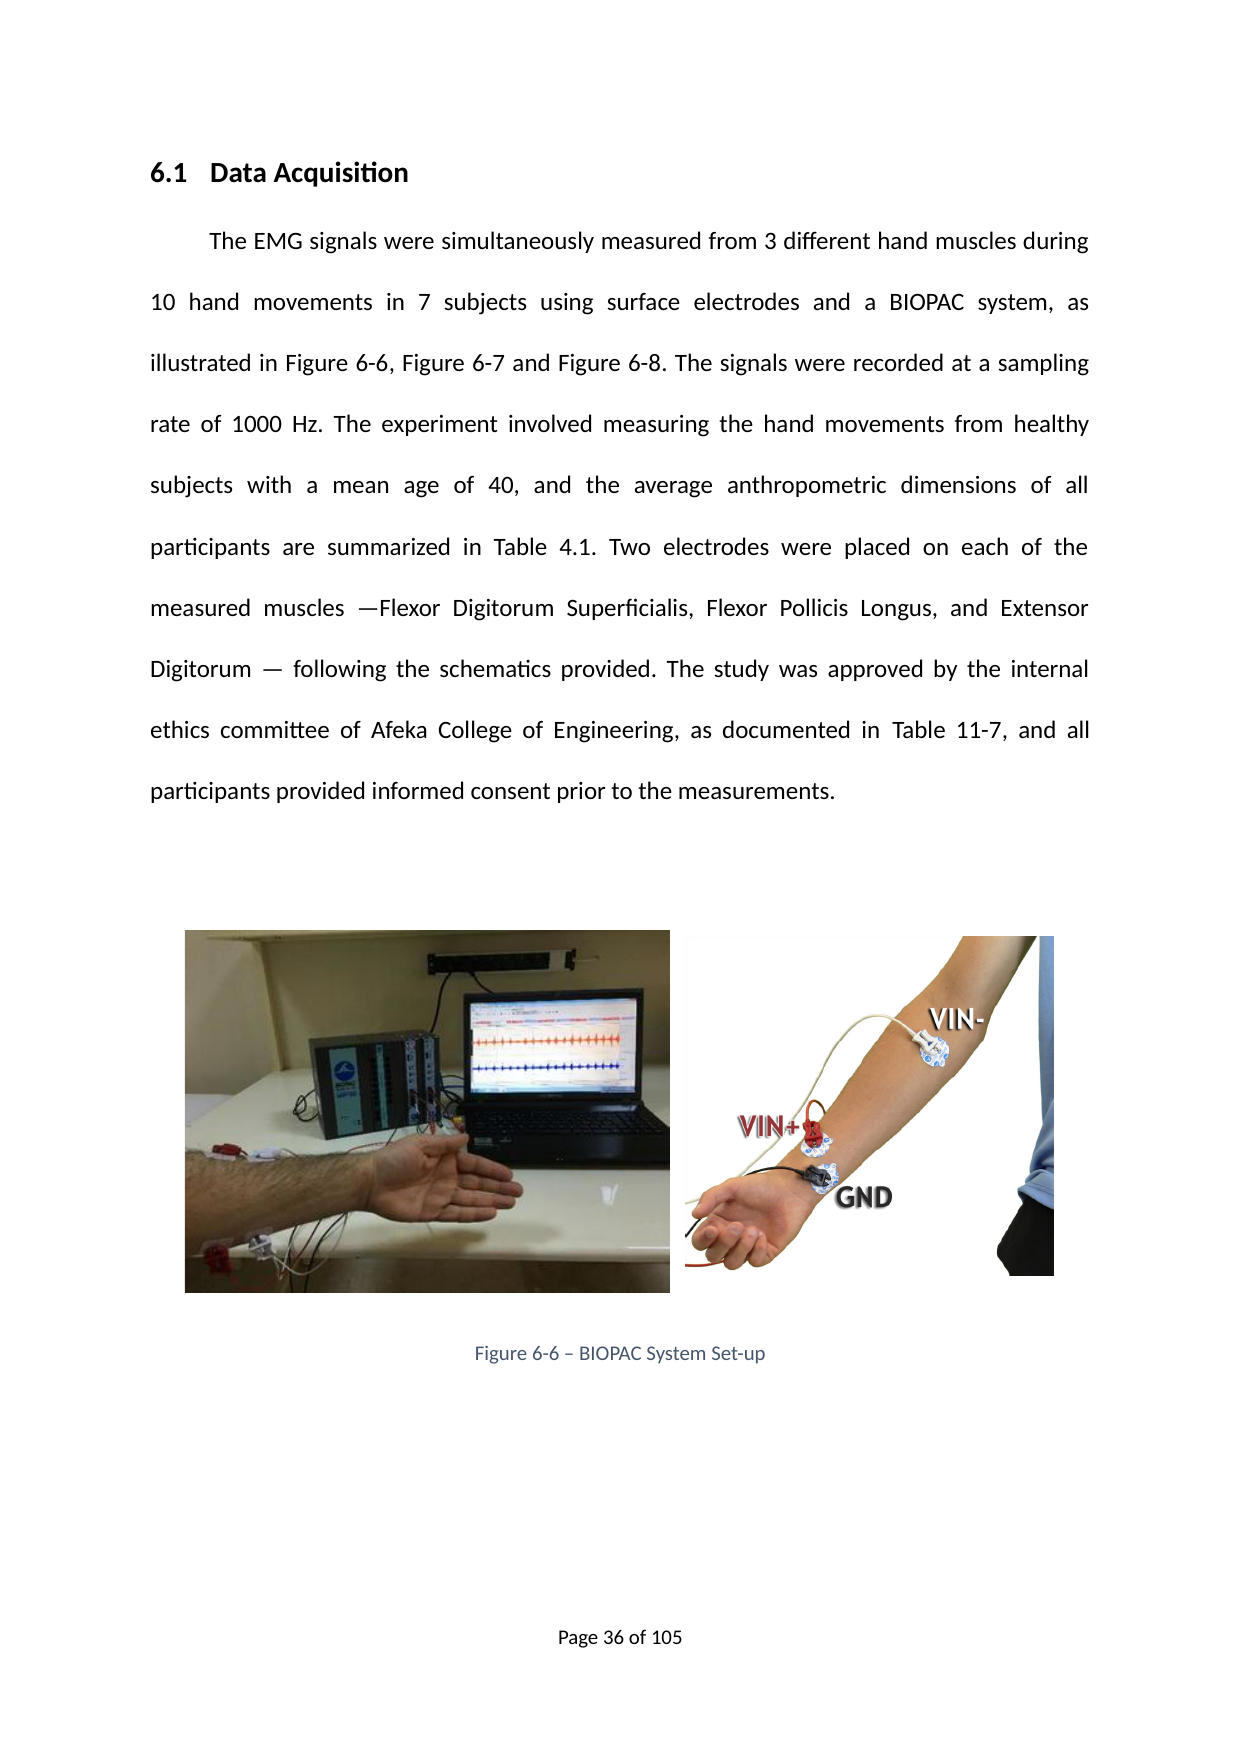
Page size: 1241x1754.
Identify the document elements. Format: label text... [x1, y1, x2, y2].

subtitle Data Acquisition [150, 154, 1090, 190]
picture [184, 930, 1056, 1293]
